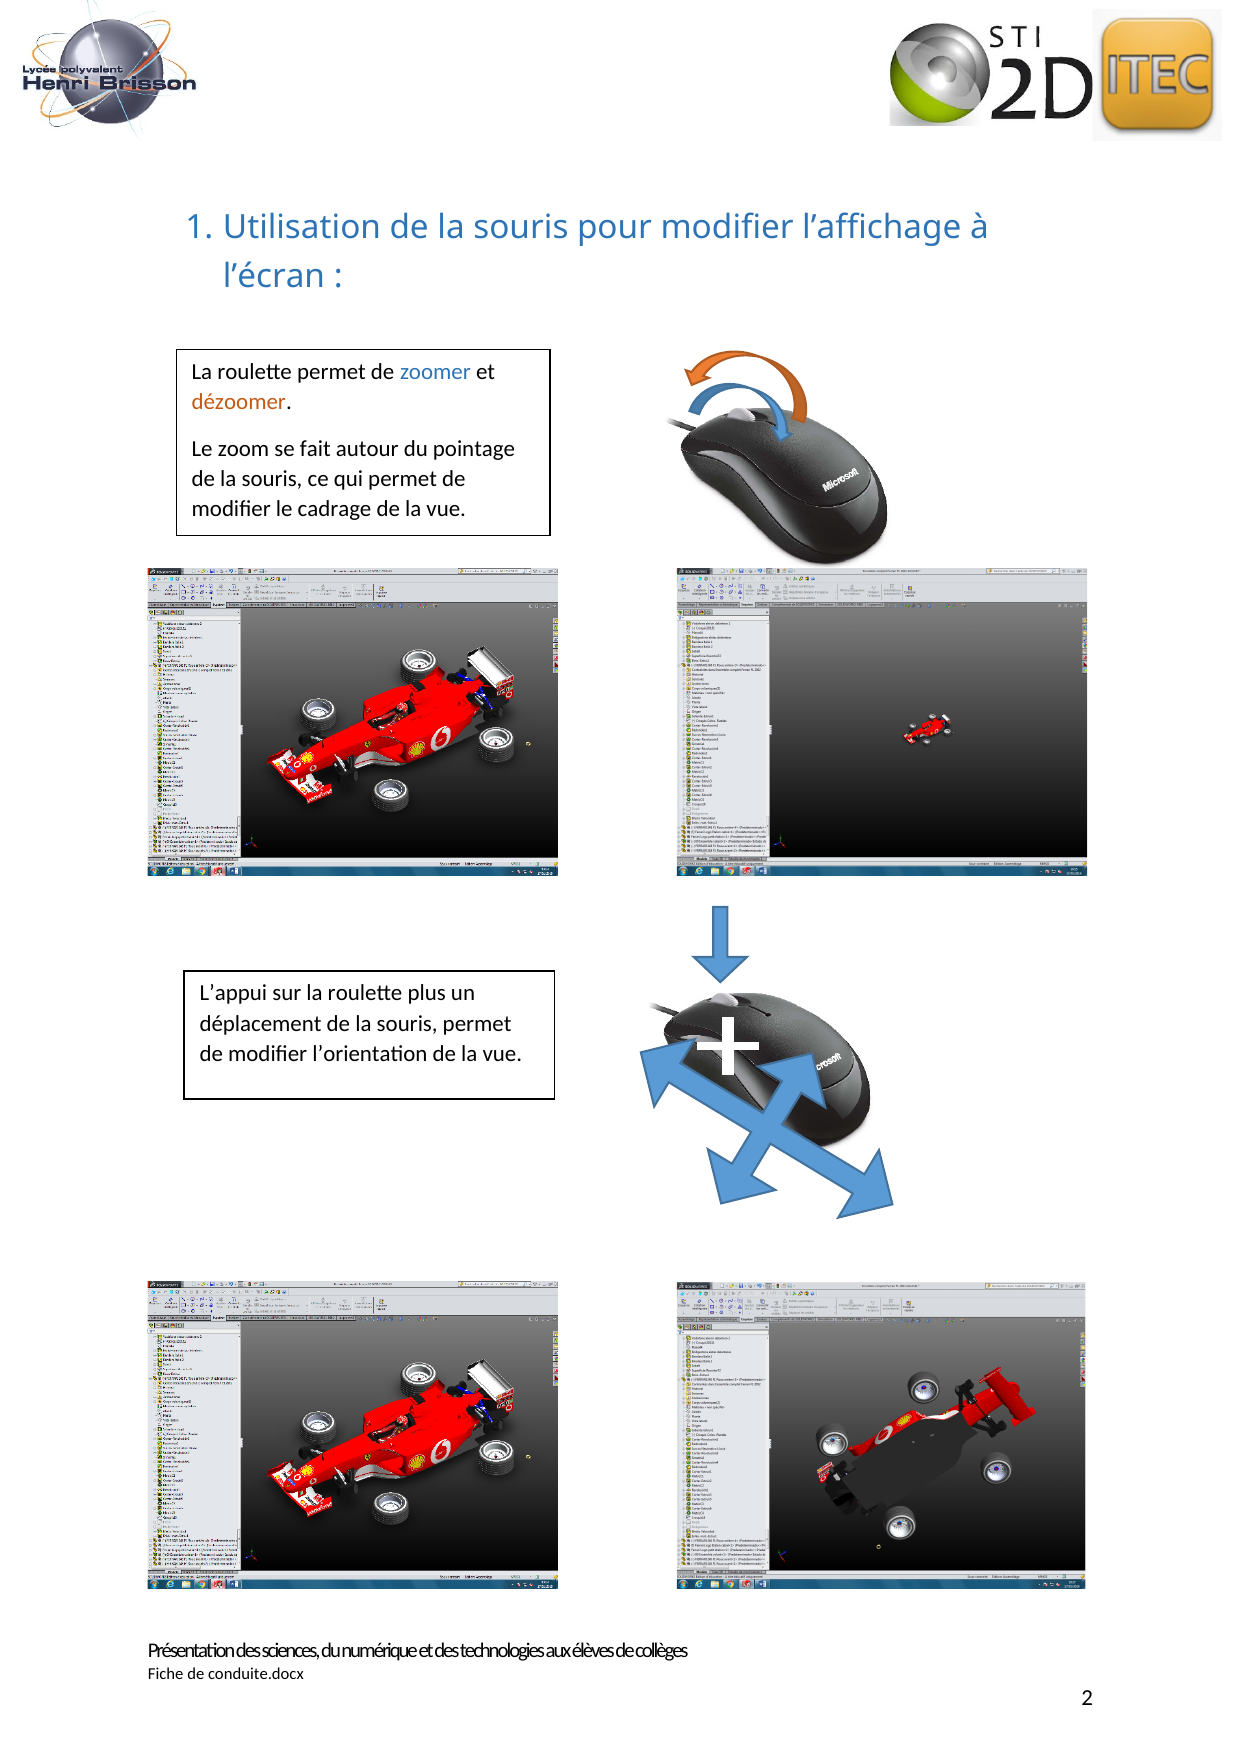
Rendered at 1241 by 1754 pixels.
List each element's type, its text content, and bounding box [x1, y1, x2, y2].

picture [754, 1146, 843, 1190]
picture [642, 1066, 748, 1190]
picture [147, 568, 558, 876]
picture [147, 1281, 558, 1589]
picture [6, 0, 210, 146]
picture [889, 9, 1222, 141]
picture [676, 1282, 1086, 1589]
picture [642, 952, 880, 1172]
subtitle Utilisation de la souris pour modifier l’affichage à l’écran : [185, 203, 1093, 297]
picture [658, 368, 1088, 876]
